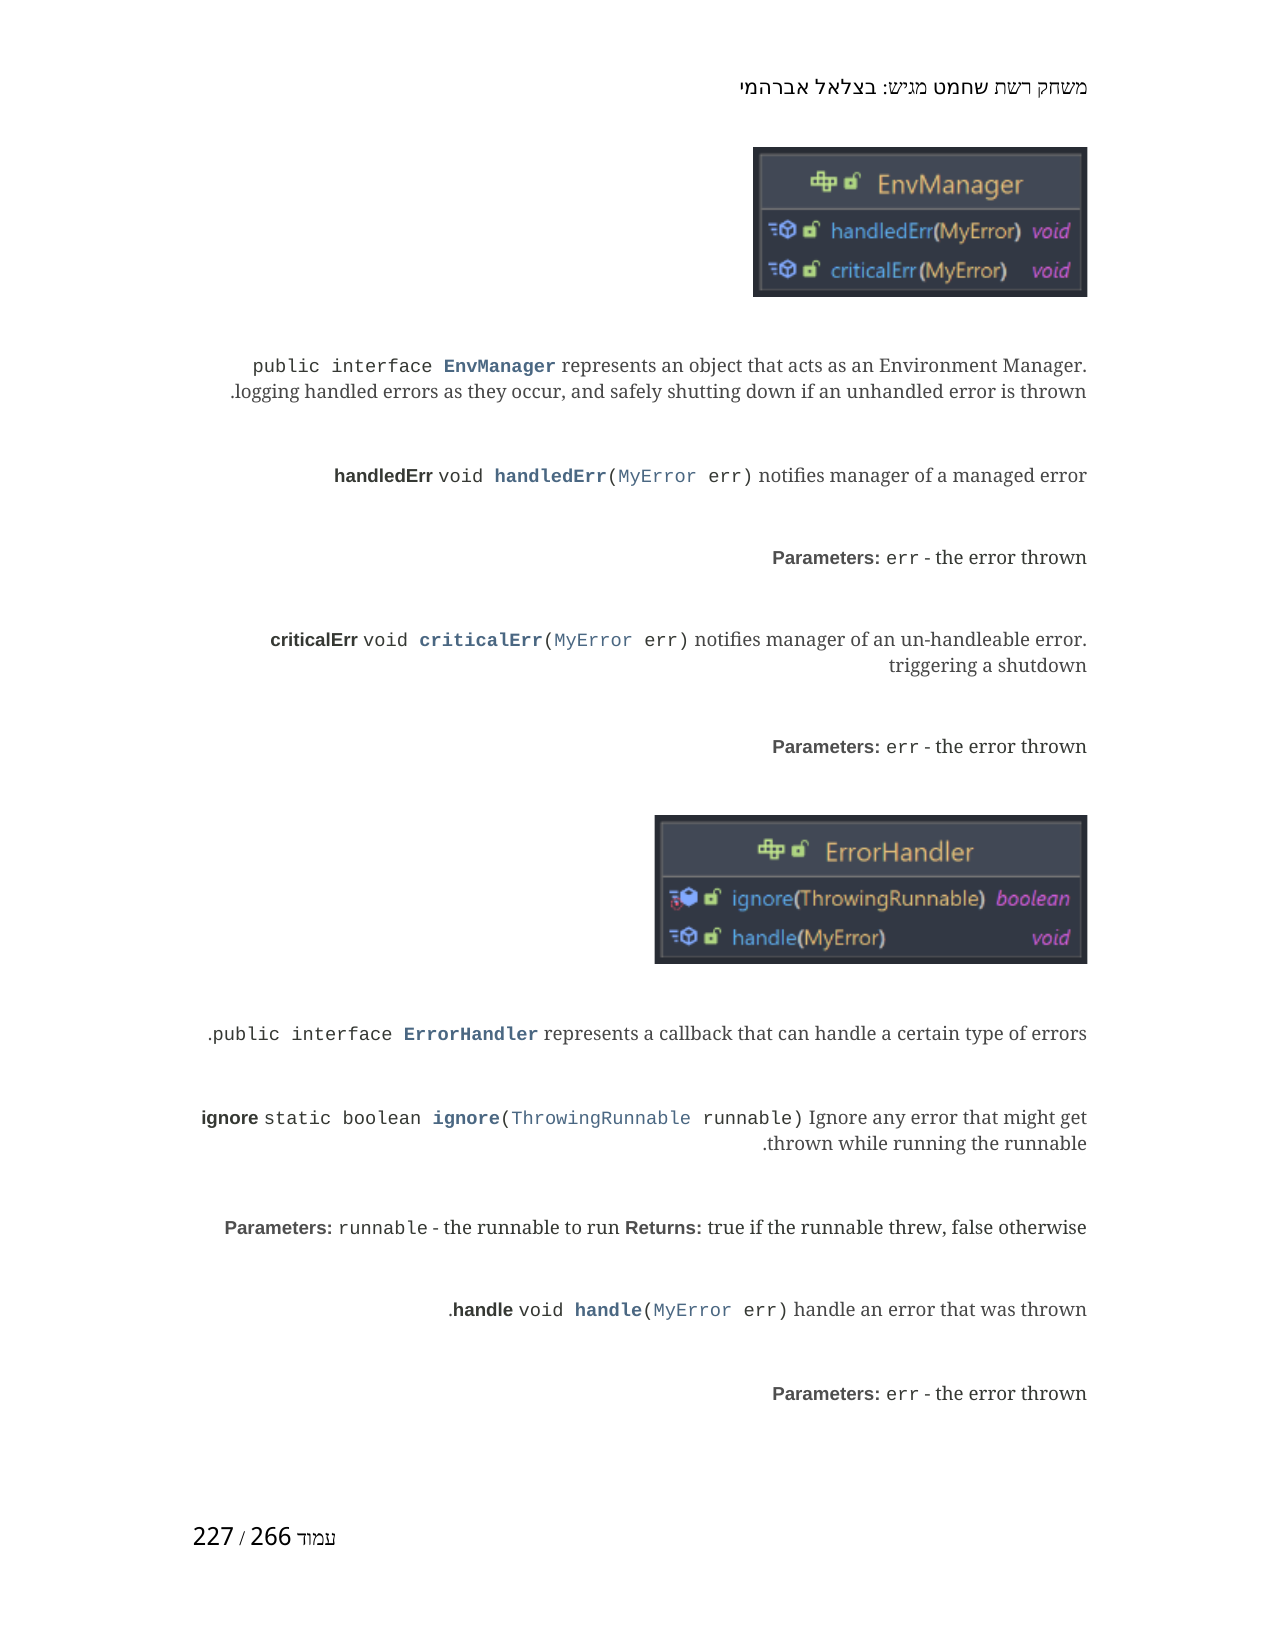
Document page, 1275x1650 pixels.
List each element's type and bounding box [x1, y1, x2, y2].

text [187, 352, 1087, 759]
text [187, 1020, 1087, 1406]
picture [753, 147, 1088, 297]
picture [654, 815, 1088, 964]
